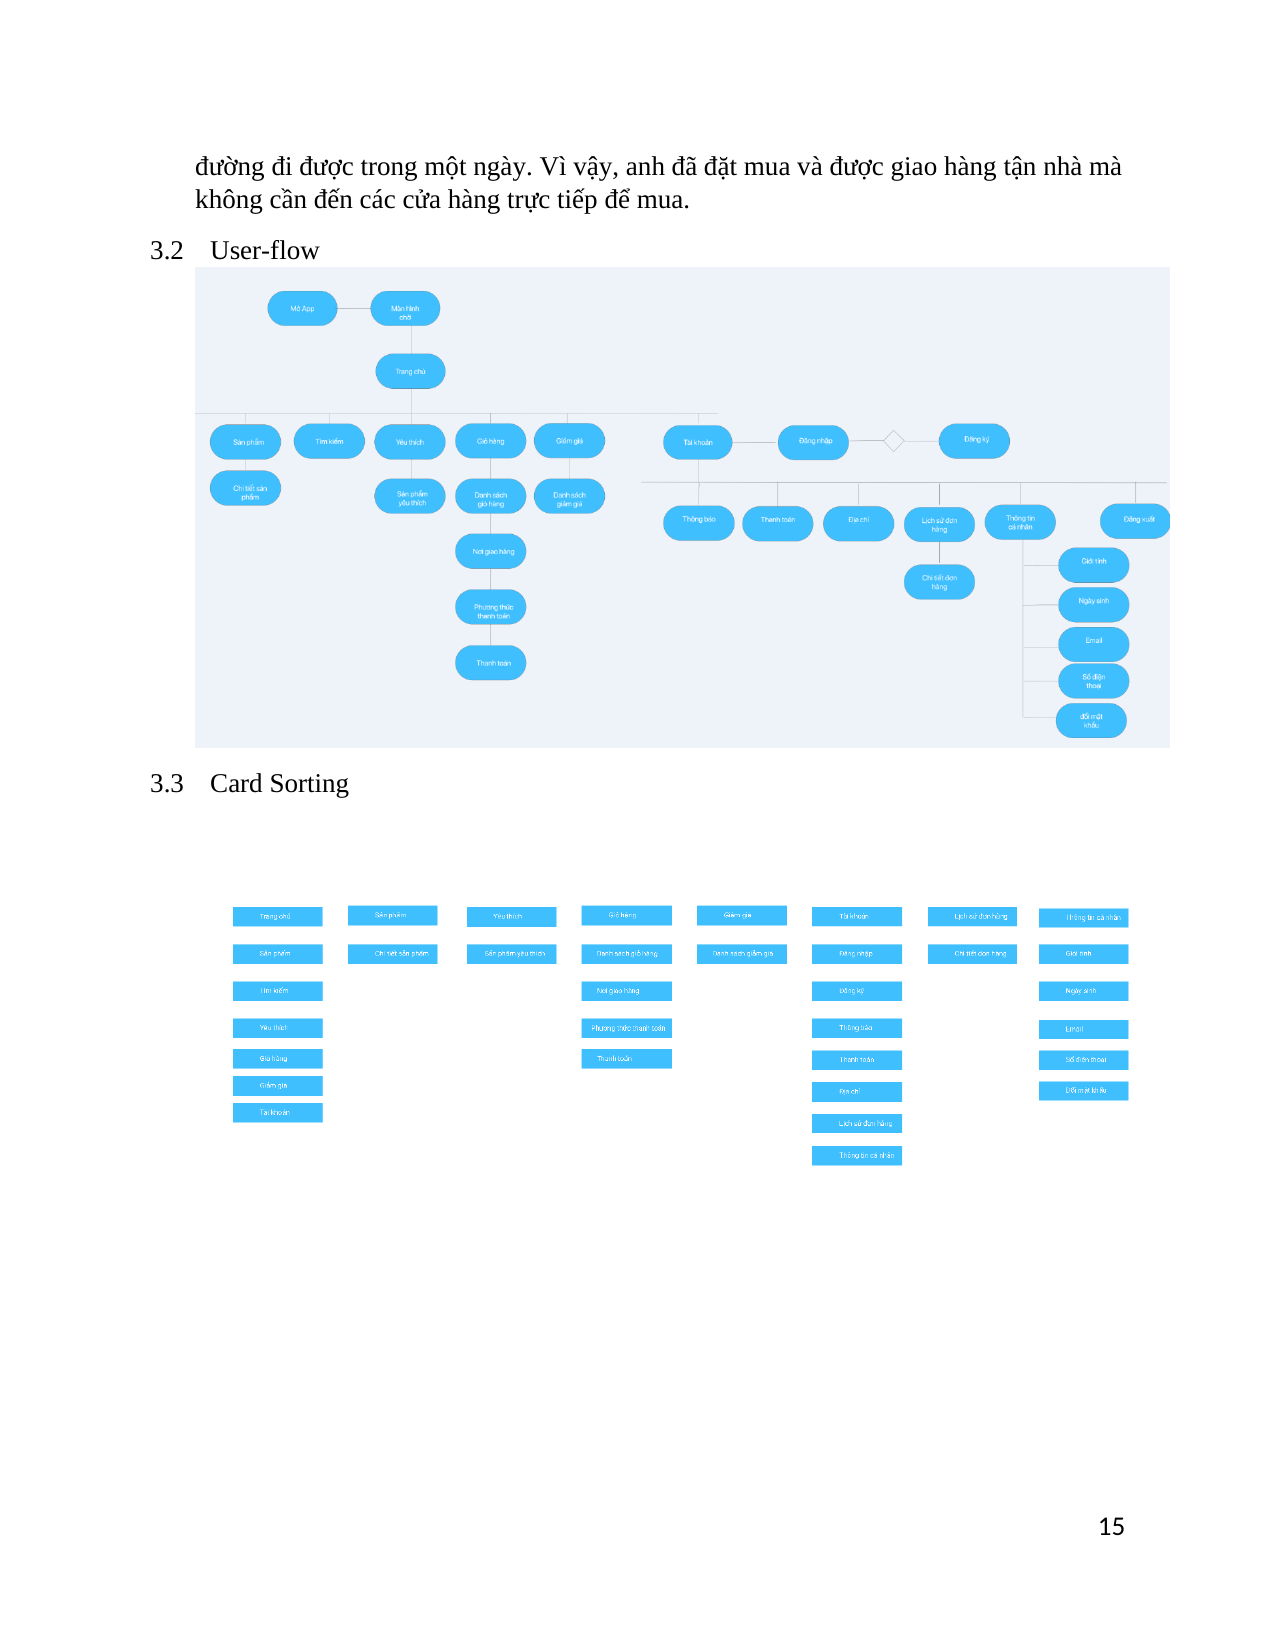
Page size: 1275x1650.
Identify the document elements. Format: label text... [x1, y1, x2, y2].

subtitle User-flow [150, 234, 1125, 265]
subtitle Card Sorting [150, 767, 1125, 798]
picture [195, 267, 1170, 748]
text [195, 150, 1125, 215]
picture [195, 800, 1170, 1228]
